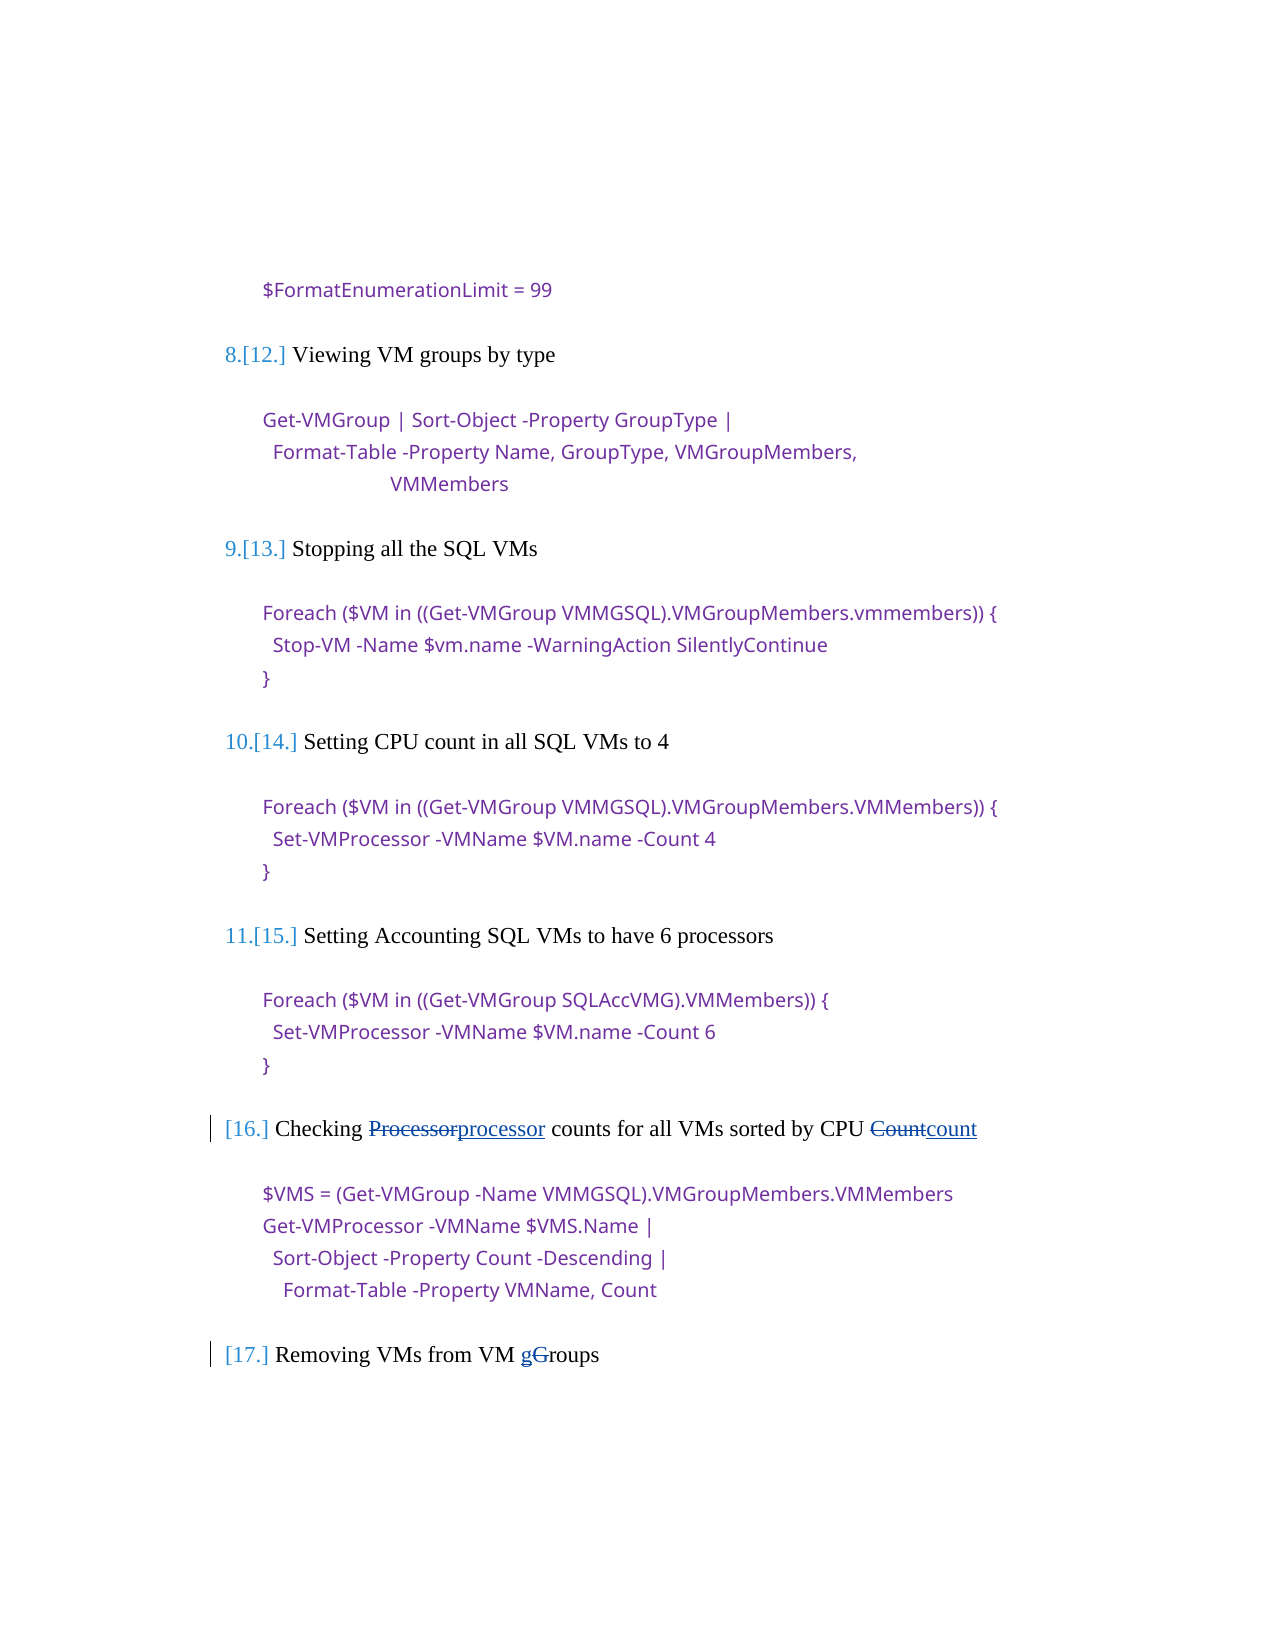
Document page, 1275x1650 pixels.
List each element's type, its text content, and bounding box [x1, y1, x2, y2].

text Foreach ($VM in ((Get-VMGroup VMMGSQL).VMGroupMembers.VMMembers)) { [262, 793, 1050, 820]
text $FormatEnumerationLimit = 99 [262, 277, 1050, 304]
text VMMembers [262, 470, 1050, 497]
text } [262, 664, 1050, 691]
text Setting Accounting SQL VMs to have 6 processors [225, 922, 1012, 948]
text Removing VMs from VM roups [225, 1341, 1012, 1367]
text Foreach ($VM in ((Get-VMGroup SQLAccVMG).VMMembers)) { [262, 986, 1050, 1013]
text } [262, 1051, 1050, 1078]
text Viewing VM groups by type [225, 341, 1012, 367]
text Set-VMProcessor -VMName $VM.name -Count 6 [262, 1019, 1050, 1046]
text $VMS = (Get-VMGroup -Name VMMGSQL).VMGroupMembers.VMMembers [262, 1180, 1050, 1207]
text } [262, 857, 1050, 884]
text Setting CPU count in all SQL VMs to 4 [225, 728, 1012, 754]
text Set-VMProcessor -VMName $VM.name -Count 4 [262, 825, 1050, 852]
text Stopping all the SQL VMs [225, 534, 1012, 561]
text Format-Table -Property Name, GroupType, VMGroupMembers, [262, 438, 1050, 465]
text Get-VMProcessor -VMName $VMS.Name | [262, 1212, 1050, 1239]
text Foreach ($VM in ((Get-VMGroup VMMGSQL).VMGroupMembers.vmmembers)) { [262, 599, 1050, 626]
text Format-Table -Property VMName, Count [262, 1277, 1050, 1303]
text Stop-VM -Name $vm.name -WarningAction SilentlyContinue [262, 632, 1050, 658]
text Checking counts for all VMs sorted by CPU [225, 1115, 1012, 1142]
text Sort-Object -Property Count -Descending | [262, 1244, 1050, 1271]
text Get-VMGroup | Sort-Object -Property GroupType | [262, 406, 1050, 433]
